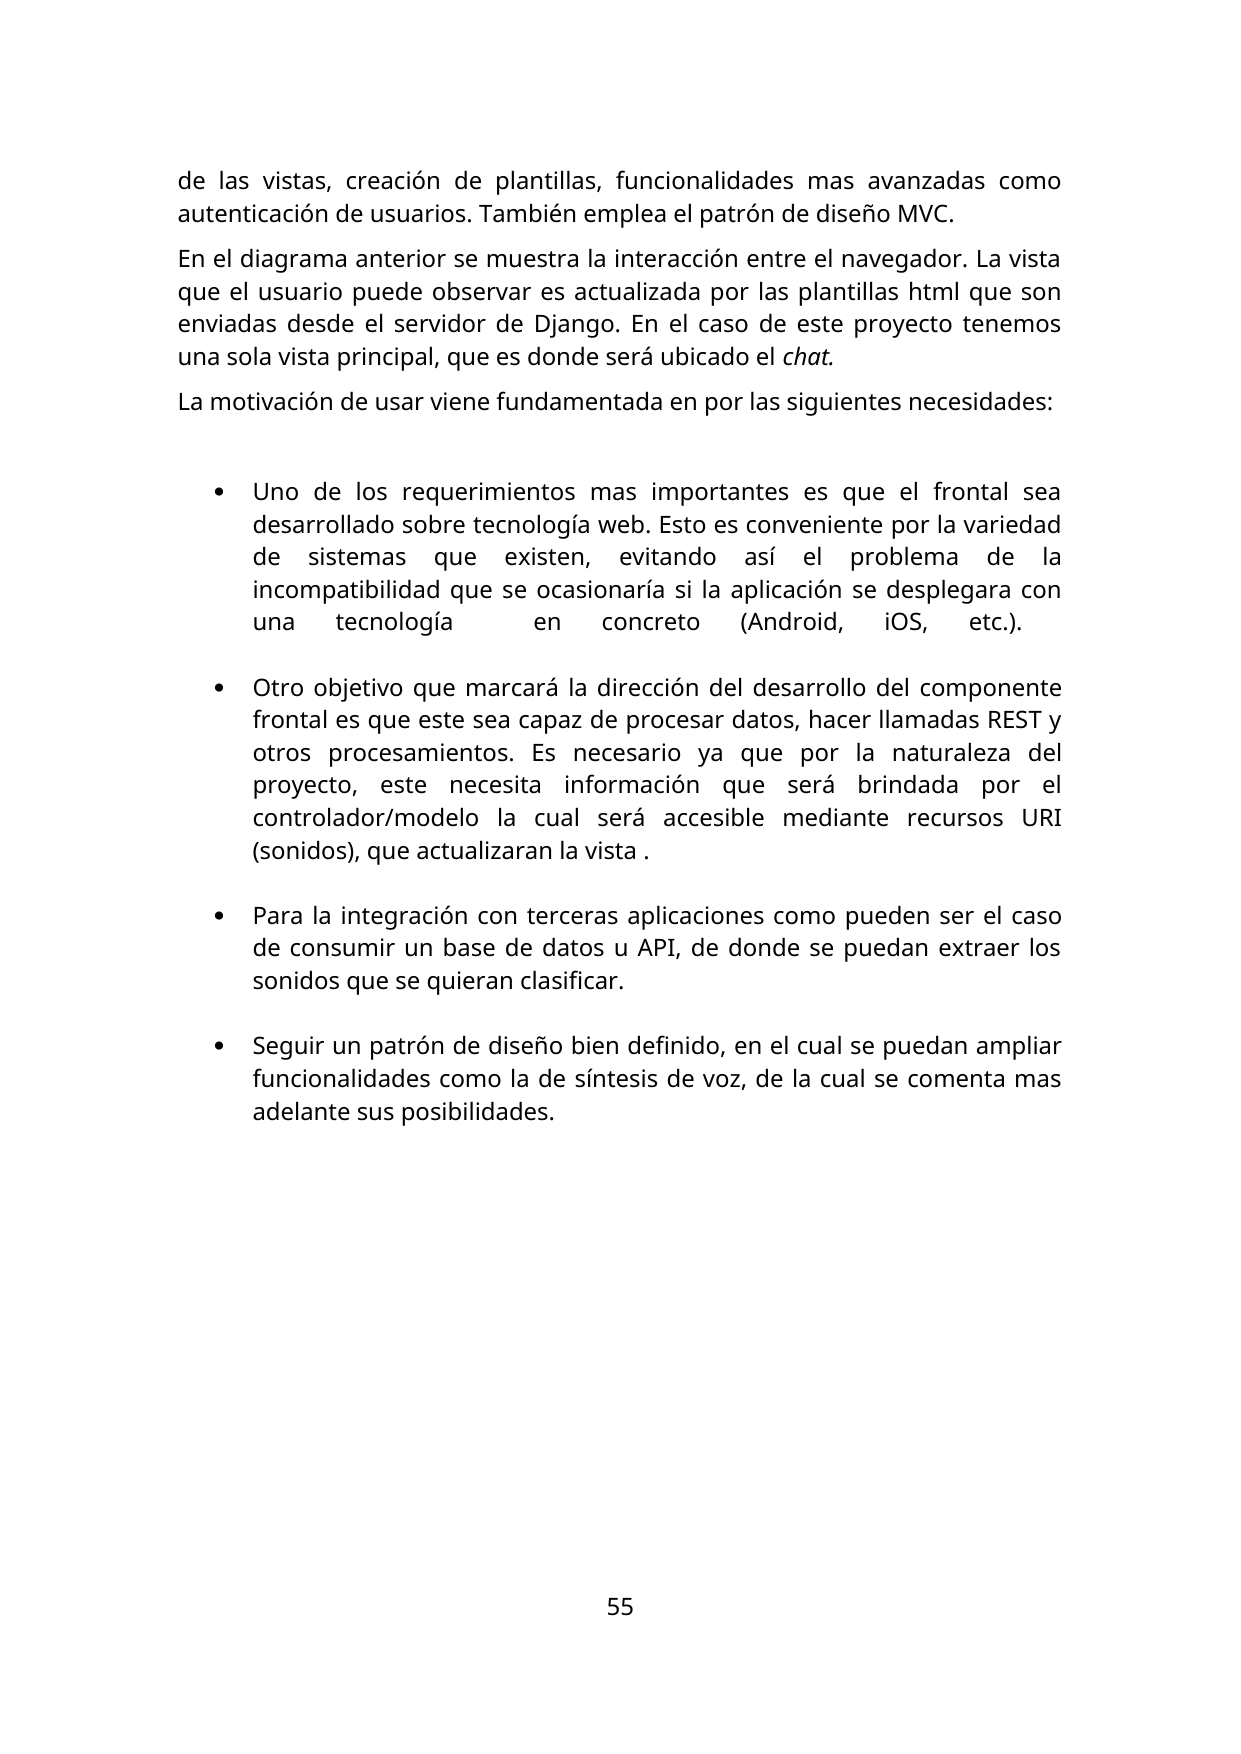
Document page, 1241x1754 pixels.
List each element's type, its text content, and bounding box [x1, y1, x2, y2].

list Para la integración con terceras aplicaciones como pueden ser el caso de consumir un base de datos u API, de donde se puedan extraer los sonidos que se quieran clasificar. [215, 899, 1063, 996]
list Seguir un patrón de diseño bien definido, en el cual se puedan ampliar funcionalidades como la de síntesis de voz, de la cual se comenta mas adelante sus posibilidades. [215, 1029, 1063, 1127]
list Otro objetivo que marcará la dirección del desarrollo del componente frontal es que este sea capaz de procesar datos, hacer llamadas REST y otros procesamientos. Es necesario ya que por la naturaleza del proyecto, este necesita información que será brindada por el controlador/modelo la cual será accesible mediante recursos URI (sonidos), que actualizaran la vista . [215, 670, 1063, 866]
text Django es una de las principales tecnologías que se utilizan en el desarrollo de lo que puede ser considerado la parte de procesamiento del frontal del proyecto. Es uno de los frameworks web open-source basado en Python el cual contiene módulos que nos aportaran agilidad en la implementación de aspectos básicos de proyectos web dinámicos, como pueden ser: generación de las vistas, creación de plantillas, funcionalidades mas avanzadas como autenticación de usuarios. También emplea el patrón de diseño MVC. [177, 164, 1063, 229]
list Uno de los requerimientos mas importantes es que el frontal sea desarrollado sobre tecnología web. Esto es conveniente por la variedad de sistemas que existen, evitando así el problema de la incompatibilidad que se ocasionaría si la aplicación se desplegara con una tecnología en concreto (Android, iOS, etc.). [215, 475, 1063, 670]
text La motivación de usar viene fundamentada en por las siguientes necesidades: [177, 384, 1063, 417]
text En el diagrama anterior se muestra la interacción entre el navegador. La vista que el usuario puede observar es actualizada por las plantillas html que son enviadas desde el servidor de Django. En el caso de este proyecto tenemos una sola vista principal, que es donde será ubicado el chat. [177, 242, 1063, 372]
